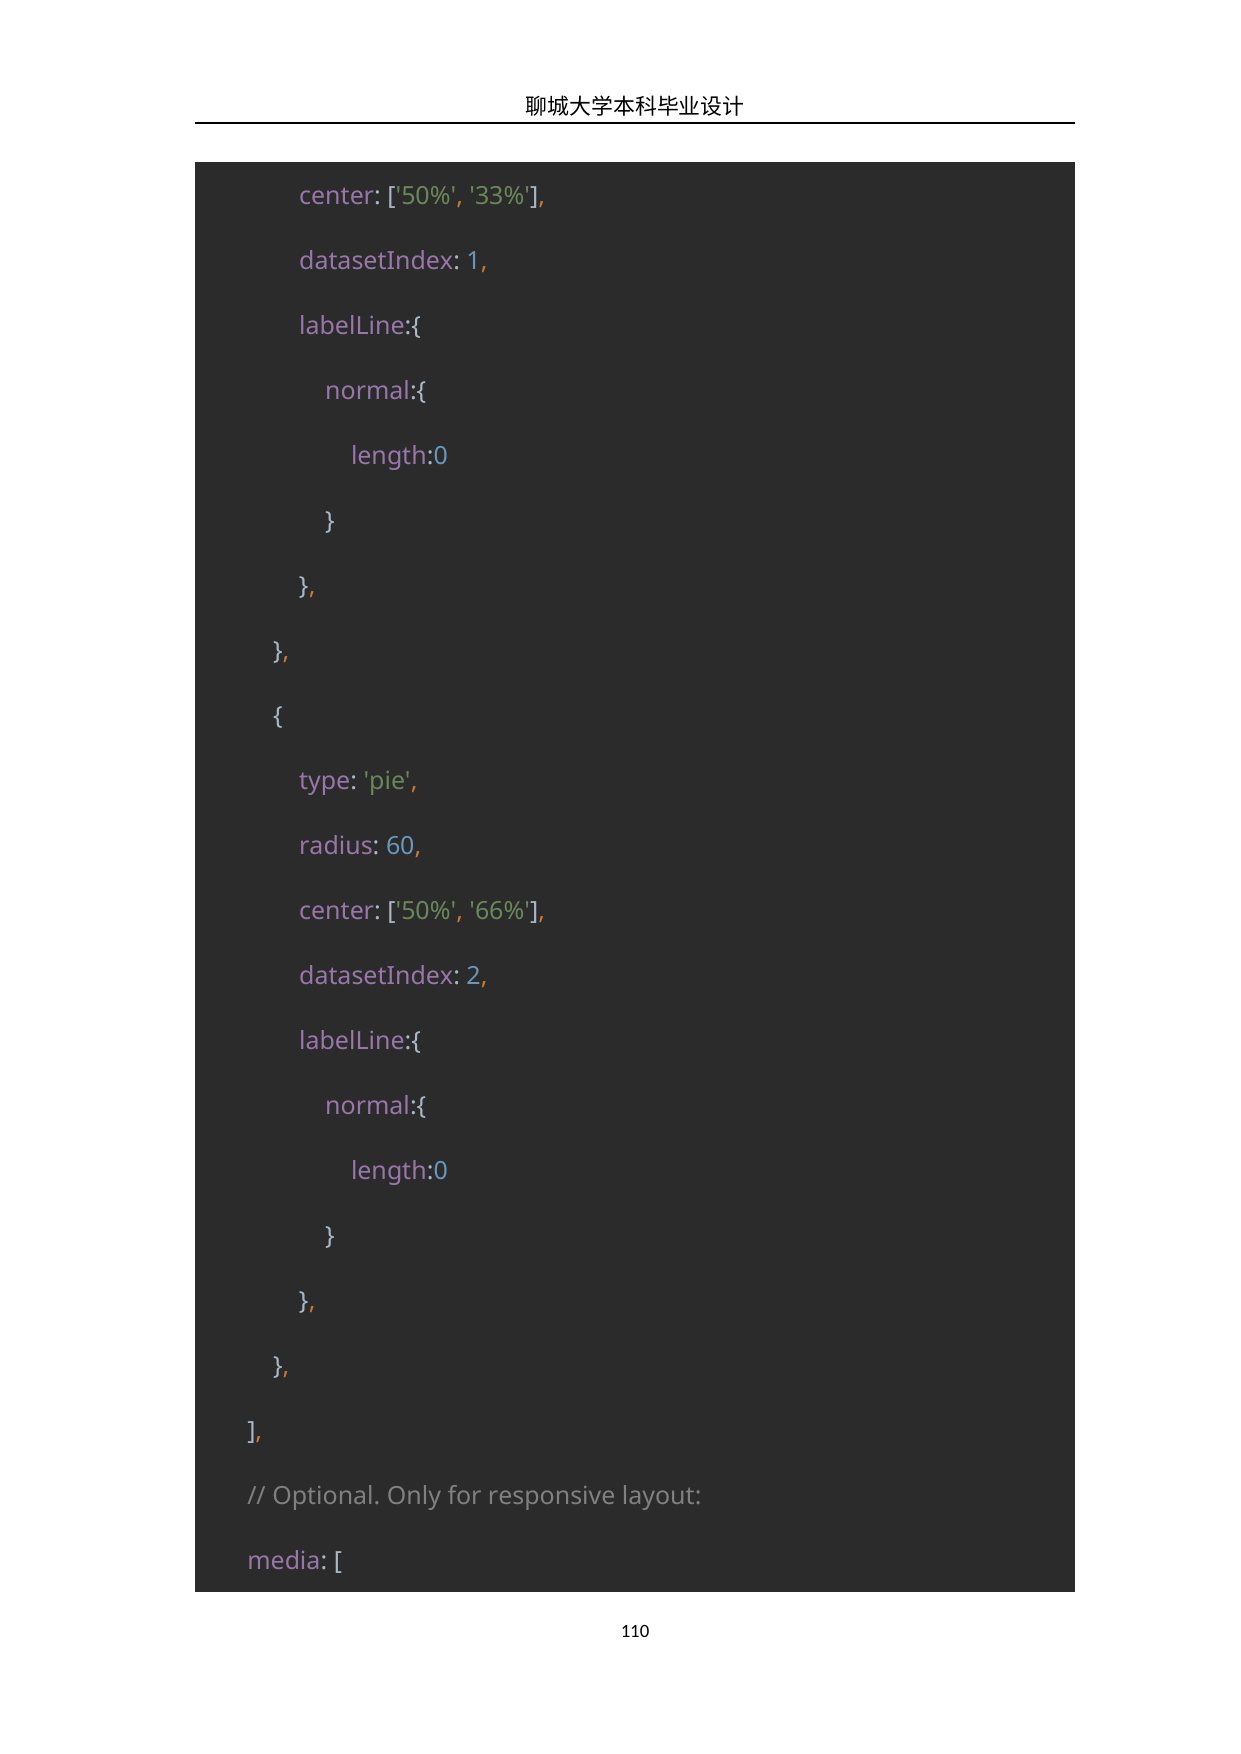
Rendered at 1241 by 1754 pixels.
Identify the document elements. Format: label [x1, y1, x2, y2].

text [195, 162, 1075, 1592]
